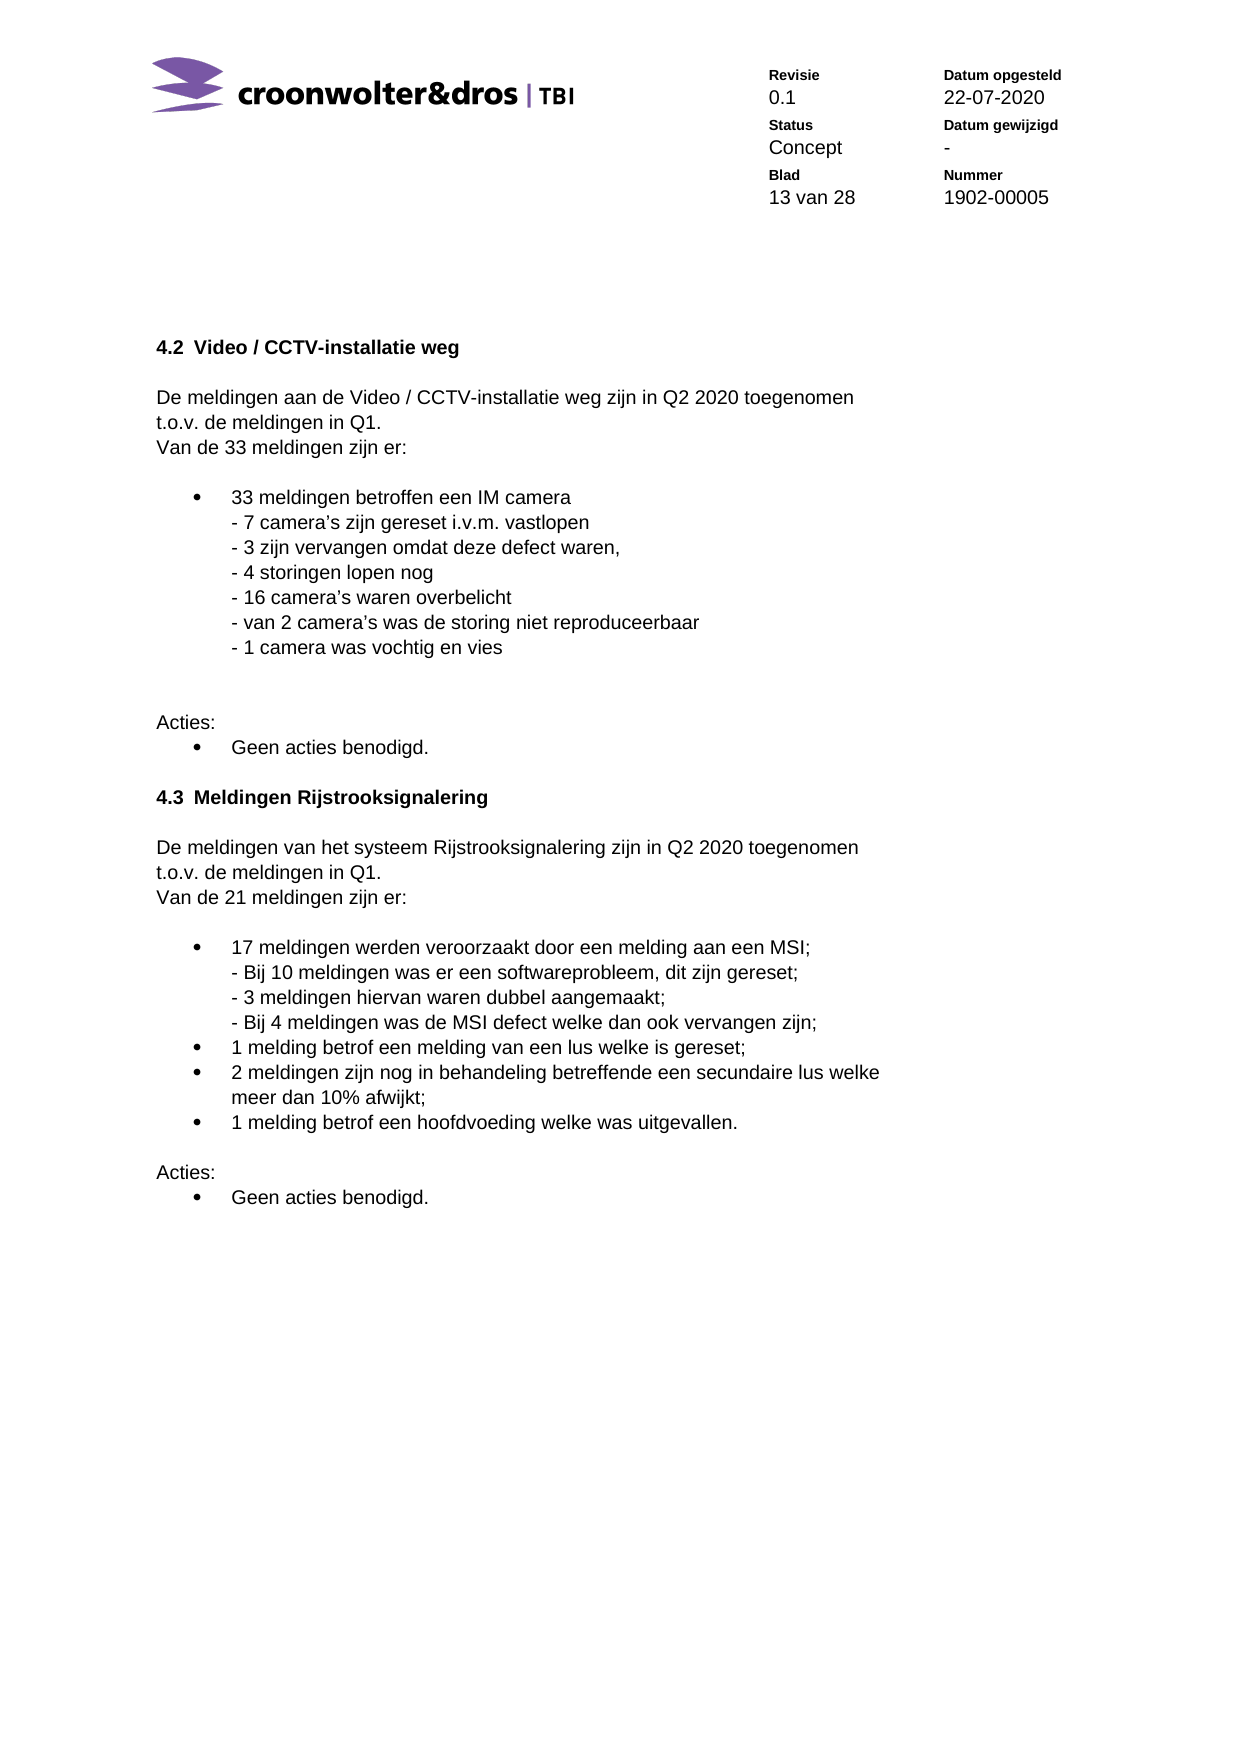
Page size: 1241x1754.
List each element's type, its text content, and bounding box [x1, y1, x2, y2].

text Van de 21 meldingen zijn er: [156, 883, 893, 908]
list 1 melding betrof een hoofdvoeding welke was uitgevallen. [194, 1108, 893, 1133]
list - 1 camera was vochtig en vies [231, 633, 893, 658]
list - 7 camera’s zijn gereset i.v.m. vastlopen [231, 508, 893, 533]
list - Bij 10 meldingen was er een softwareprobleem, dit zijn gereset; [231, 958, 893, 983]
list - 16 camera’s waren overbelicht [231, 583, 893, 608]
text De meldingen aan de Video / CCTV-installatie weg zijn in Q2 2020 toegenomen t.o.v. de meldingen in Q1. [156, 383, 893, 433]
list 33 meldingen betroffen een IM camera [194, 483, 893, 508]
text Van de 33 meldingen zijn er: [156, 433, 893, 458]
list - 3 meldingen hiervan waren dubbel aangemaakt; [231, 983, 893, 1008]
text De meldingen van het systeem Rijstrooksignalering zijn in Q2 2020 toegenomen t.o.v. de meldingen in Q1. [156, 833, 893, 883]
list Geen acties benodigd. [194, 1183, 893, 1208]
text Acties: [156, 708, 893, 733]
list - 4 storingen lopen nog [231, 558, 893, 583]
list - Bij 4 meldingen was de MSI defect welke dan ook vervangen zijn; [231, 1008, 893, 1033]
list - van 2 camera’s was de storing niet reproduceerbaar [231, 608, 893, 633]
list 1 melding betrof een melding van een lus welke is gereset; [194, 1033, 893, 1058]
list - 3 zijn vervangen omdat deze defect waren, [231, 533, 893, 558]
subtitle Video / CCTV-installatie weg [156, 333, 893, 358]
list 2 meldingen zijn nog in behandeling betreffende een secundaire lus welke meer dan 10% afwijkt; [194, 1058, 893, 1108]
list Geen acties benodigd. [194, 733, 893, 758]
picture [0, 0, 581, 116]
list 17 meldingen werden veroorzaakt door een melding aan een MSI; [194, 933, 893, 958]
subtitle Meldingen Rijstrooksignalering [156, 783, 893, 808]
text Acties: [156, 1158, 893, 1183]
